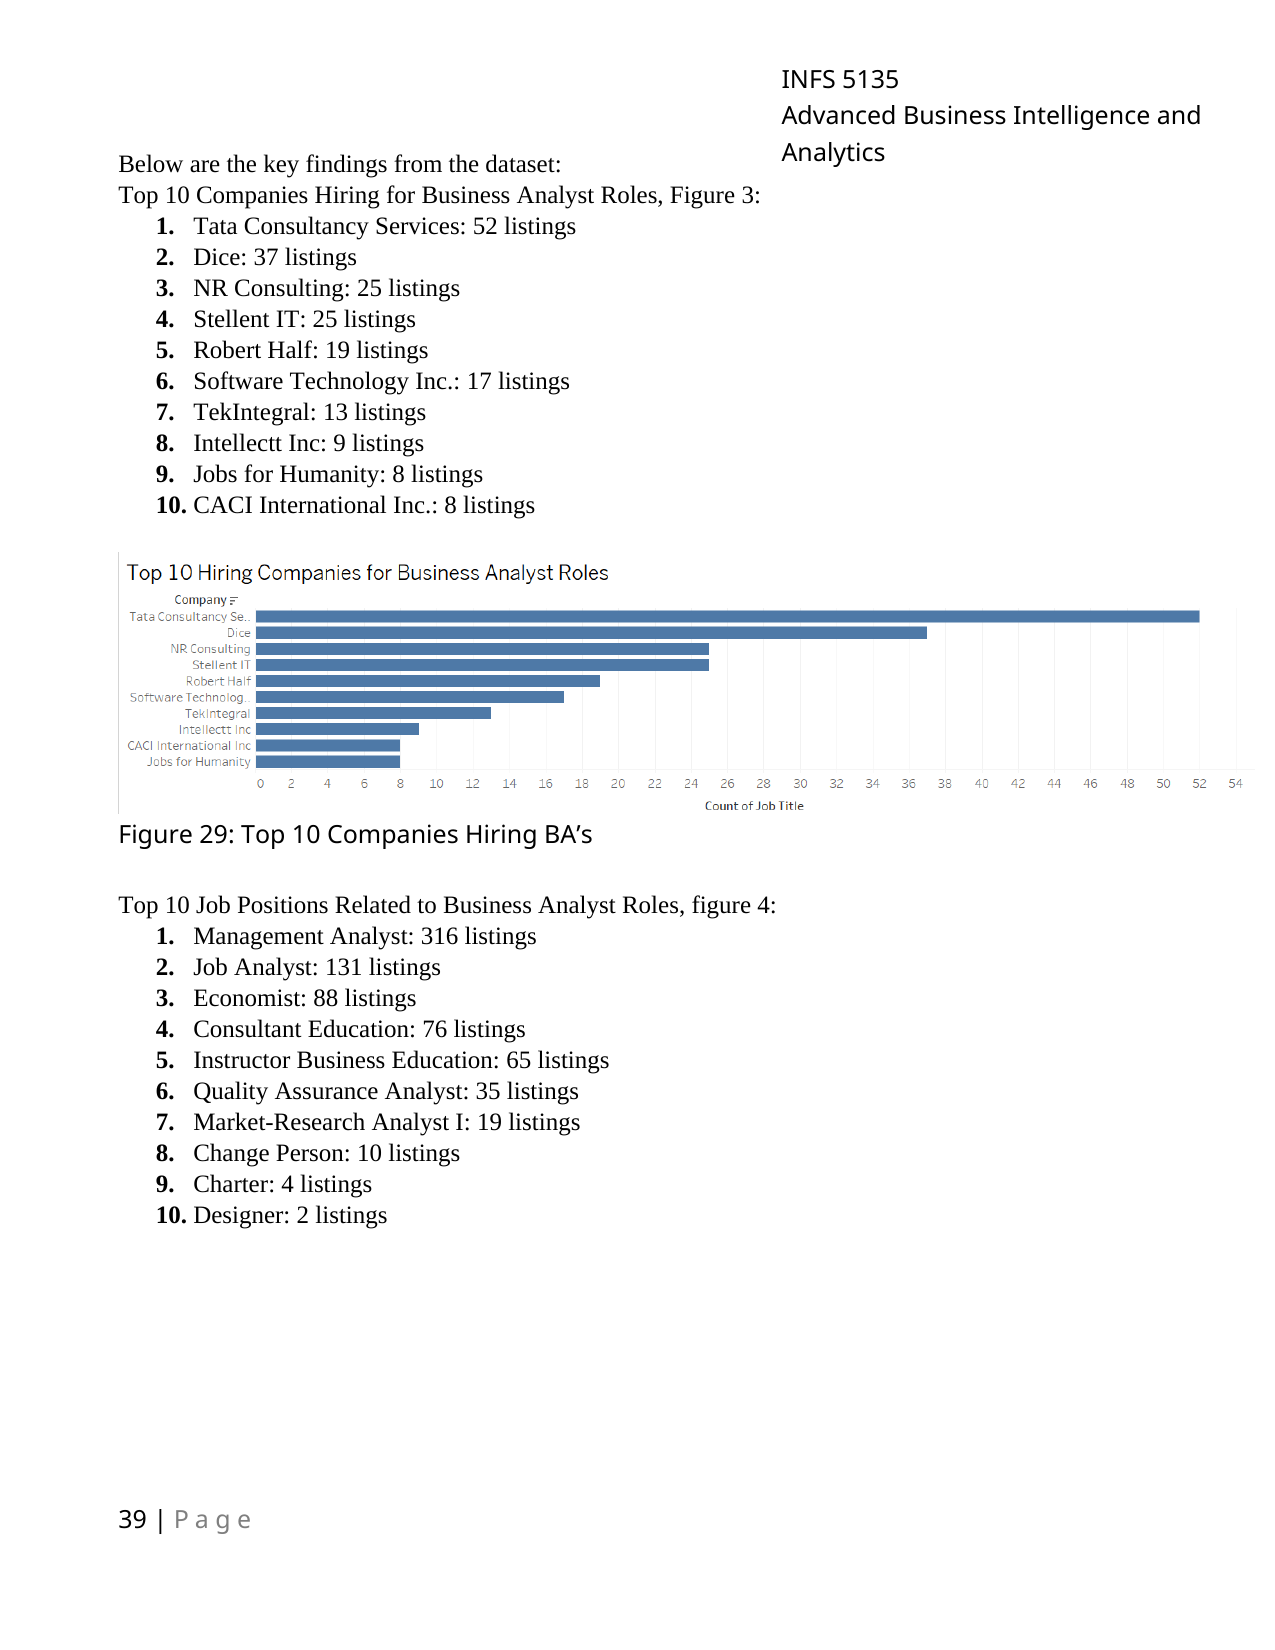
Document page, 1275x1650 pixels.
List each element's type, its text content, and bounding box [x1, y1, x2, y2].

text Top 10 Job Positions Related to Business Analyst Roles, figure 4: [118, 890, 1157, 918]
list NR Consulting: 25 listings [156, 273, 1157, 302]
list Economist: 88 listings [156, 983, 1157, 1012]
list Instructor Business Education: 65 listings [156, 1045, 1157, 1074]
list Quality Assurance Analyst: 35 listings [156, 1076, 1157, 1105]
text Figure 29: Top 10 Companies Hiring BA’s [118, 816, 1157, 850]
list Tata Consultancy Services: 52 listings [156, 211, 1157, 240]
list Dice: 37 listings [156, 242, 1157, 271]
list Jobs for Humanity: 8 listings [156, 459, 1157, 488]
list Robert Half: 19 listings [156, 335, 1157, 364]
list Intellectt Inc: 9 listings [156, 428, 1157, 457]
list Change Person: 10 listings [156, 1138, 1157, 1167]
list Market-Research Analyst I: 19 listings [156, 1107, 1157, 1136]
list CACI International Inc.: 8 listings [156, 491, 1157, 519]
picture [118, 552, 1261, 814]
list Job Analyst: 131 listings [156, 952, 1157, 981]
list Designer: 2 listings [156, 1200, 1157, 1229]
list Stellent IT: 25 listings [156, 304, 1157, 333]
list Charter: 4 listings [156, 1169, 1157, 1198]
list Management Analyst: 316 listings [156, 921, 1157, 949]
text Top 10 Companies Hiring for Business Analyst Roles, Figure 3: [118, 180, 1157, 209]
list Software Technology Inc.: 17 listings [156, 366, 1157, 395]
list Consultant Education: 76 listings [156, 1014, 1157, 1043]
text Below are the key findings from the dataset: [118, 149, 1157, 178]
list TekIntegral: 13 listings [156, 397, 1157, 426]
